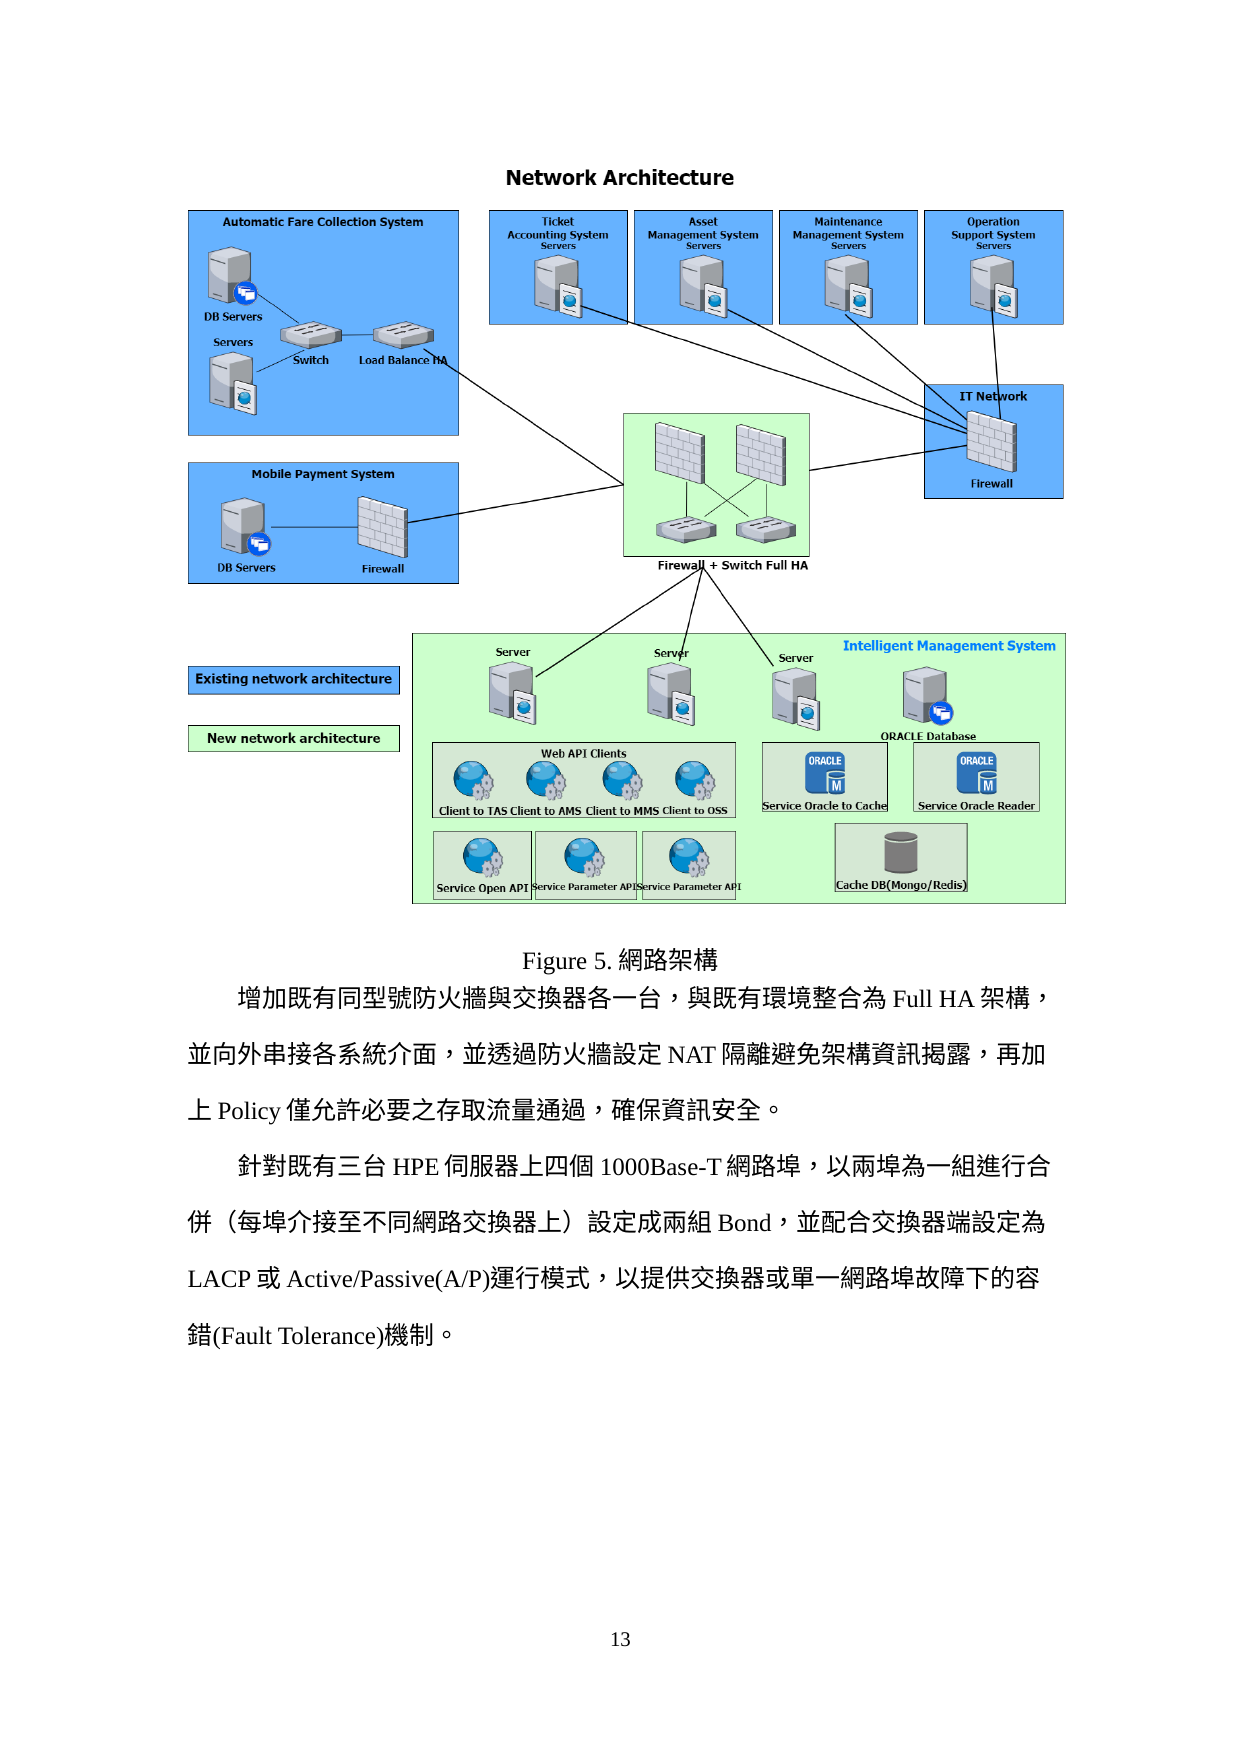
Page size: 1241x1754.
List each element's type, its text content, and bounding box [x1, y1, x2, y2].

text 針對既有三台HPE伺服器上四個1000Base-T網路埠，以兩埠為一組進行合併（每埠介接至不同網路交換器上）設定成兩組Bond，並配合交換器端設定為LACP或Active/Passive(A/P)運行模式，以提供交換器或單一網路埠故障下的容錯(Fault Tolerance)機制。 [187, 1146, 1053, 1352]
text Figure 5. 網路架構 [187, 940, 1053, 978]
text 增加既有同型號防火牆與交換器各一台，與既有環境整合為Full HA架構，並向外串接各系統介面，並透過防火牆設定NAT隔離避免架構資訊揭露，再加上Policy僅允許必要之存取流量通過，確保資訊安全。 [187, 978, 1053, 1128]
picture [187, 138, 1067, 905]
